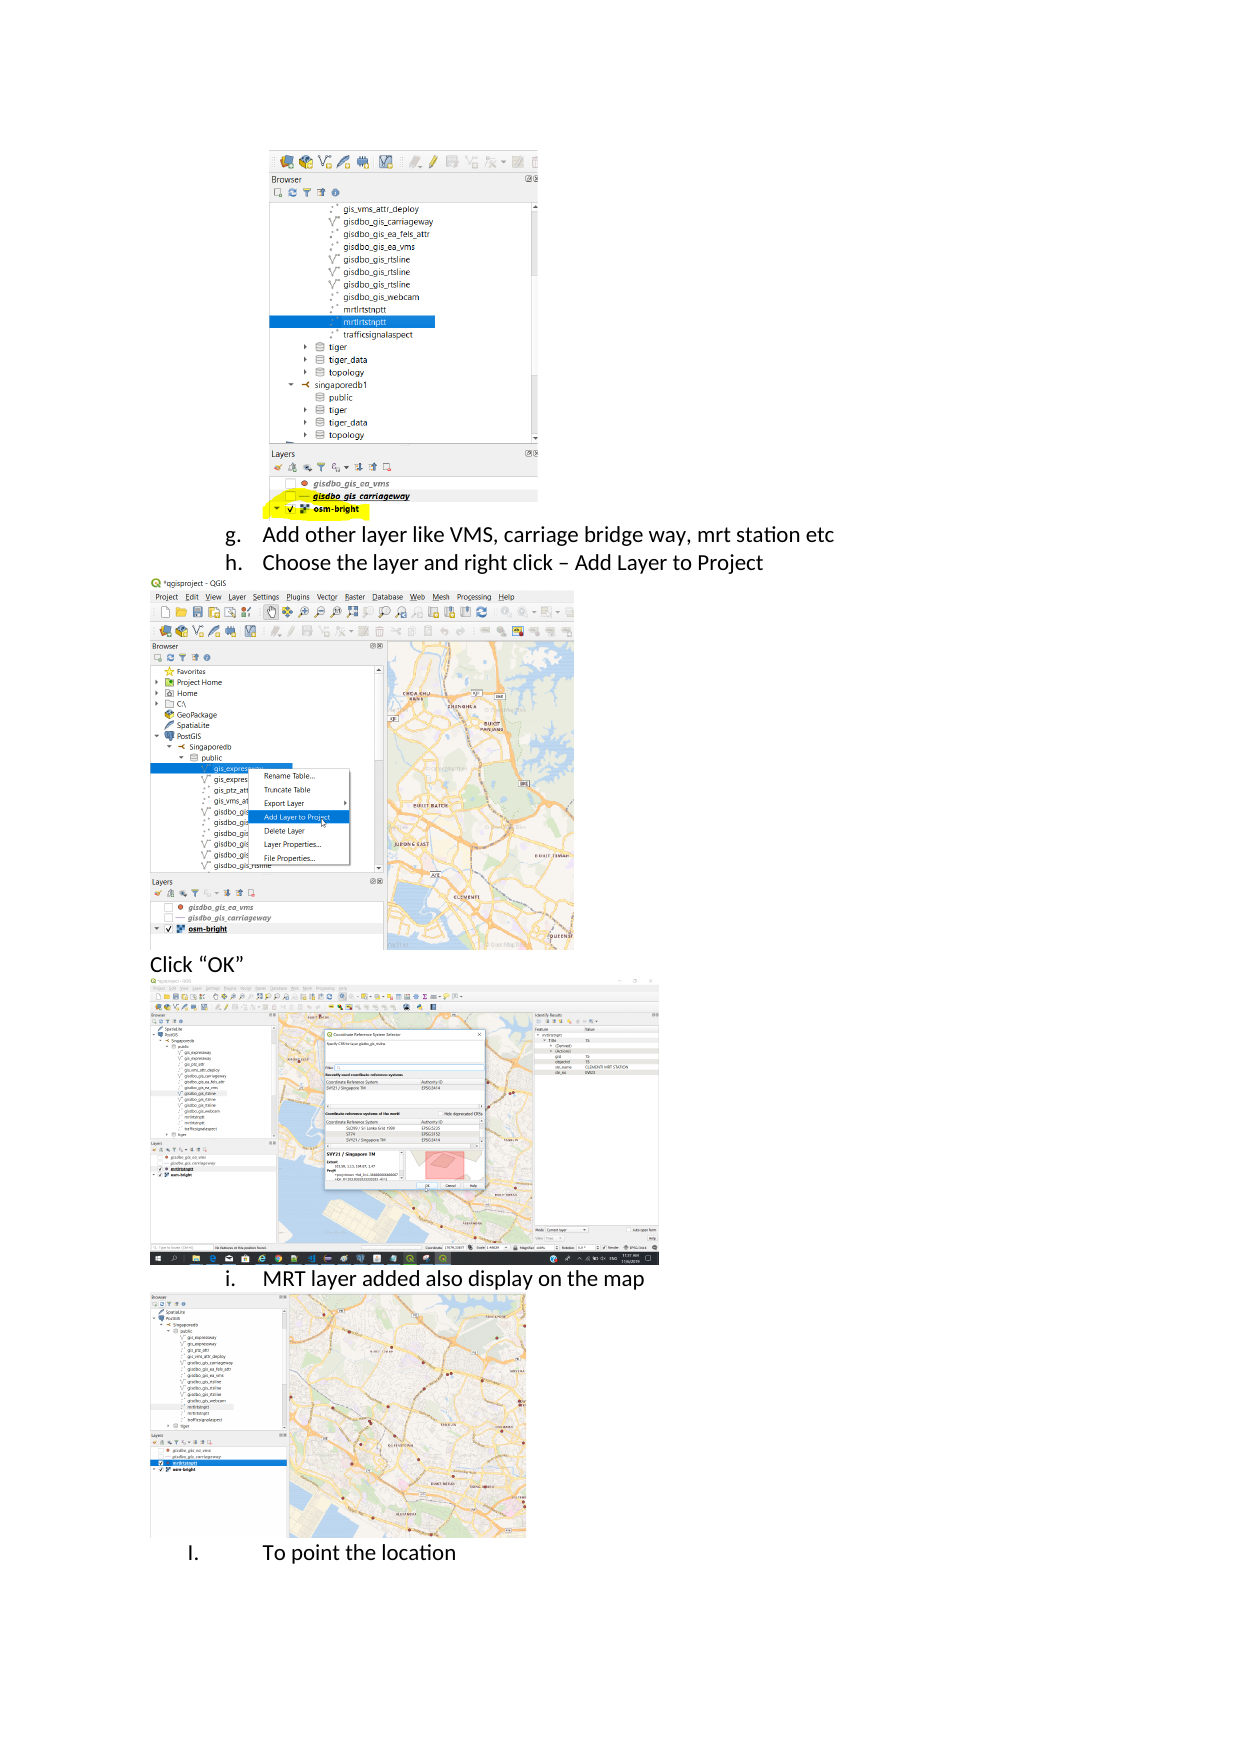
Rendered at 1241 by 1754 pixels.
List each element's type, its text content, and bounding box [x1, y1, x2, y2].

picture [262, 150, 538, 521]
text Click “OK” [150, 950, 1090, 978]
list MRT layer added also display on the map [225, 1264, 1090, 1292]
list Add other layer like VMS, carriage bridge way, mrt station etc [225, 520, 1090, 548]
picture [150, 576, 574, 950]
picture [150, 1292, 527, 1538]
list To point the location [187, 1538, 1090, 1566]
picture [150, 977, 659, 1265]
list Choose the layer and right click – Add Layer to Project [225, 548, 1090, 576]
